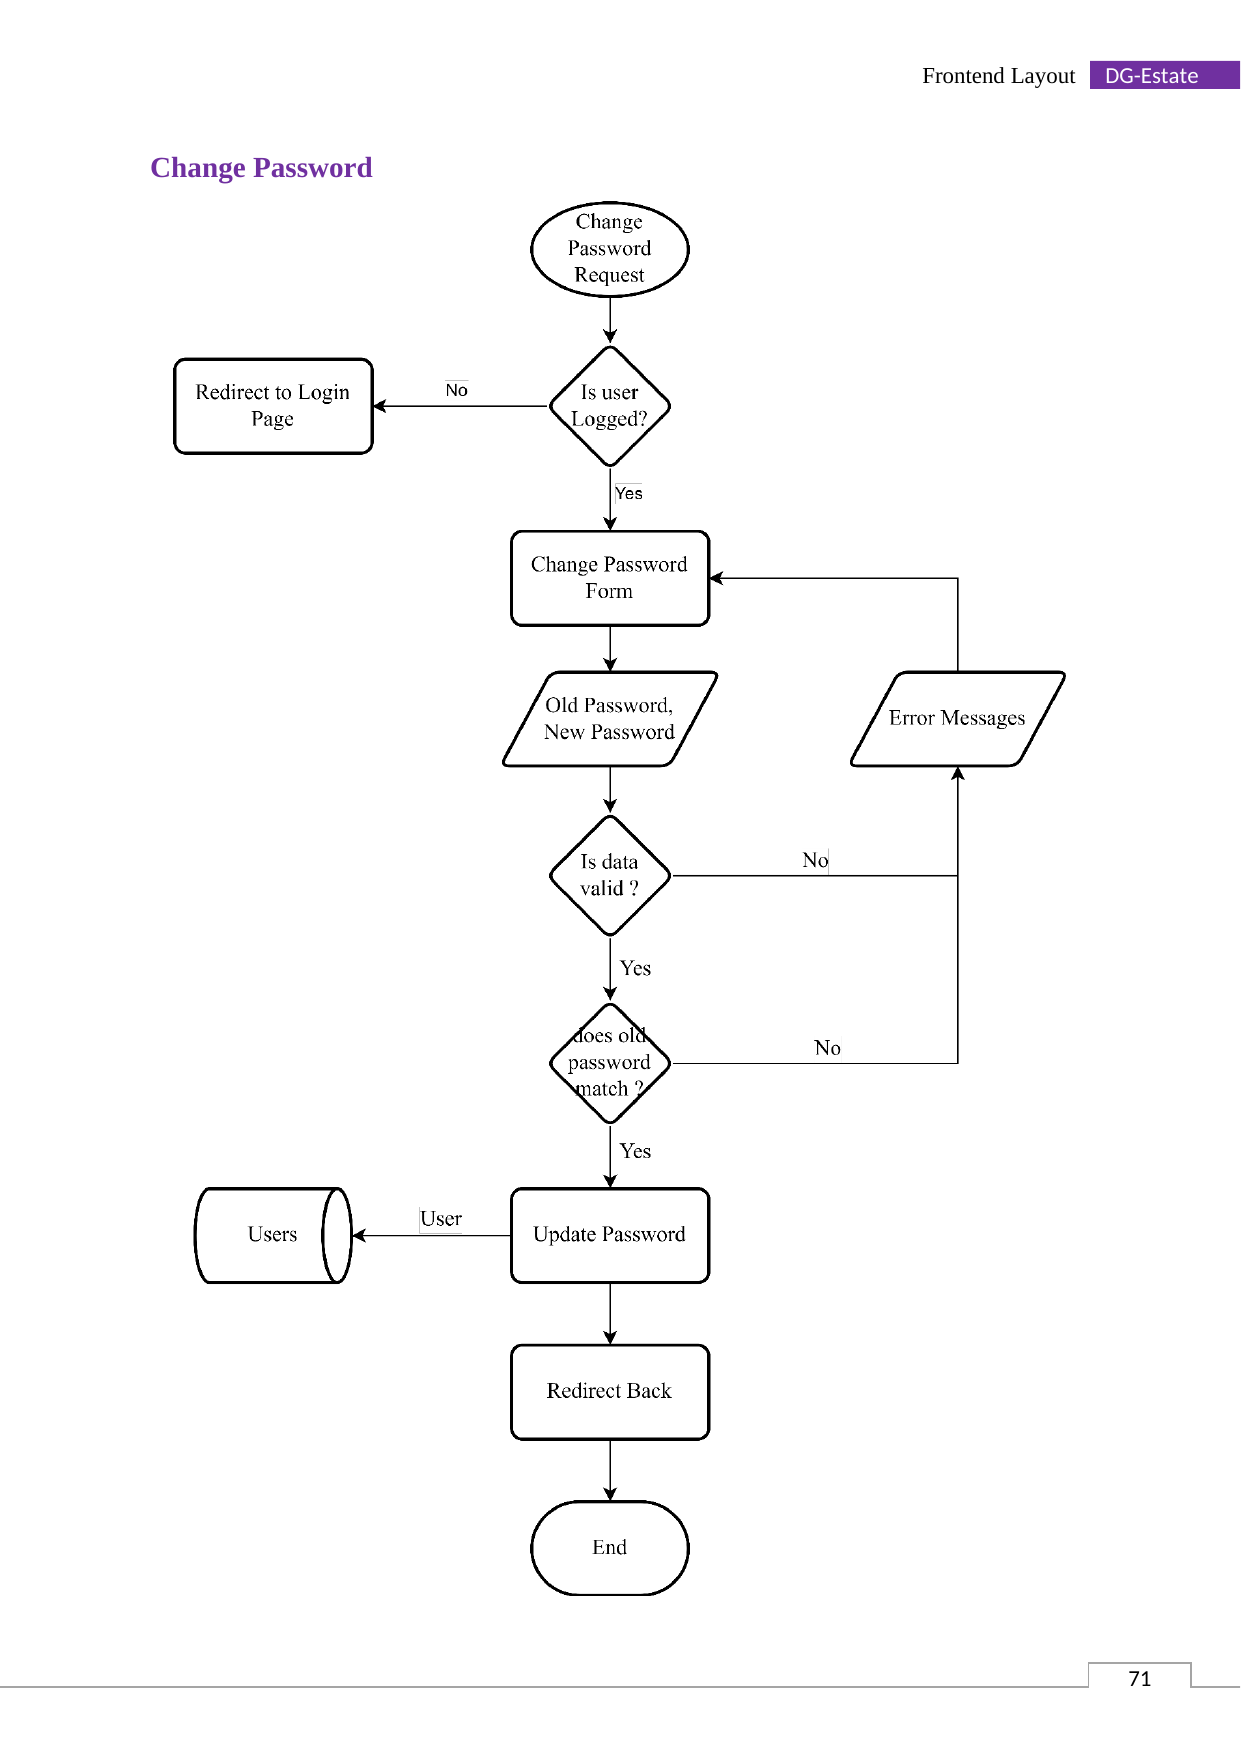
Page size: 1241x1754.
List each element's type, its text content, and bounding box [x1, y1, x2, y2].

picture [172, 200, 1068, 1596]
title Change Password [150, 150, 1090, 183]
